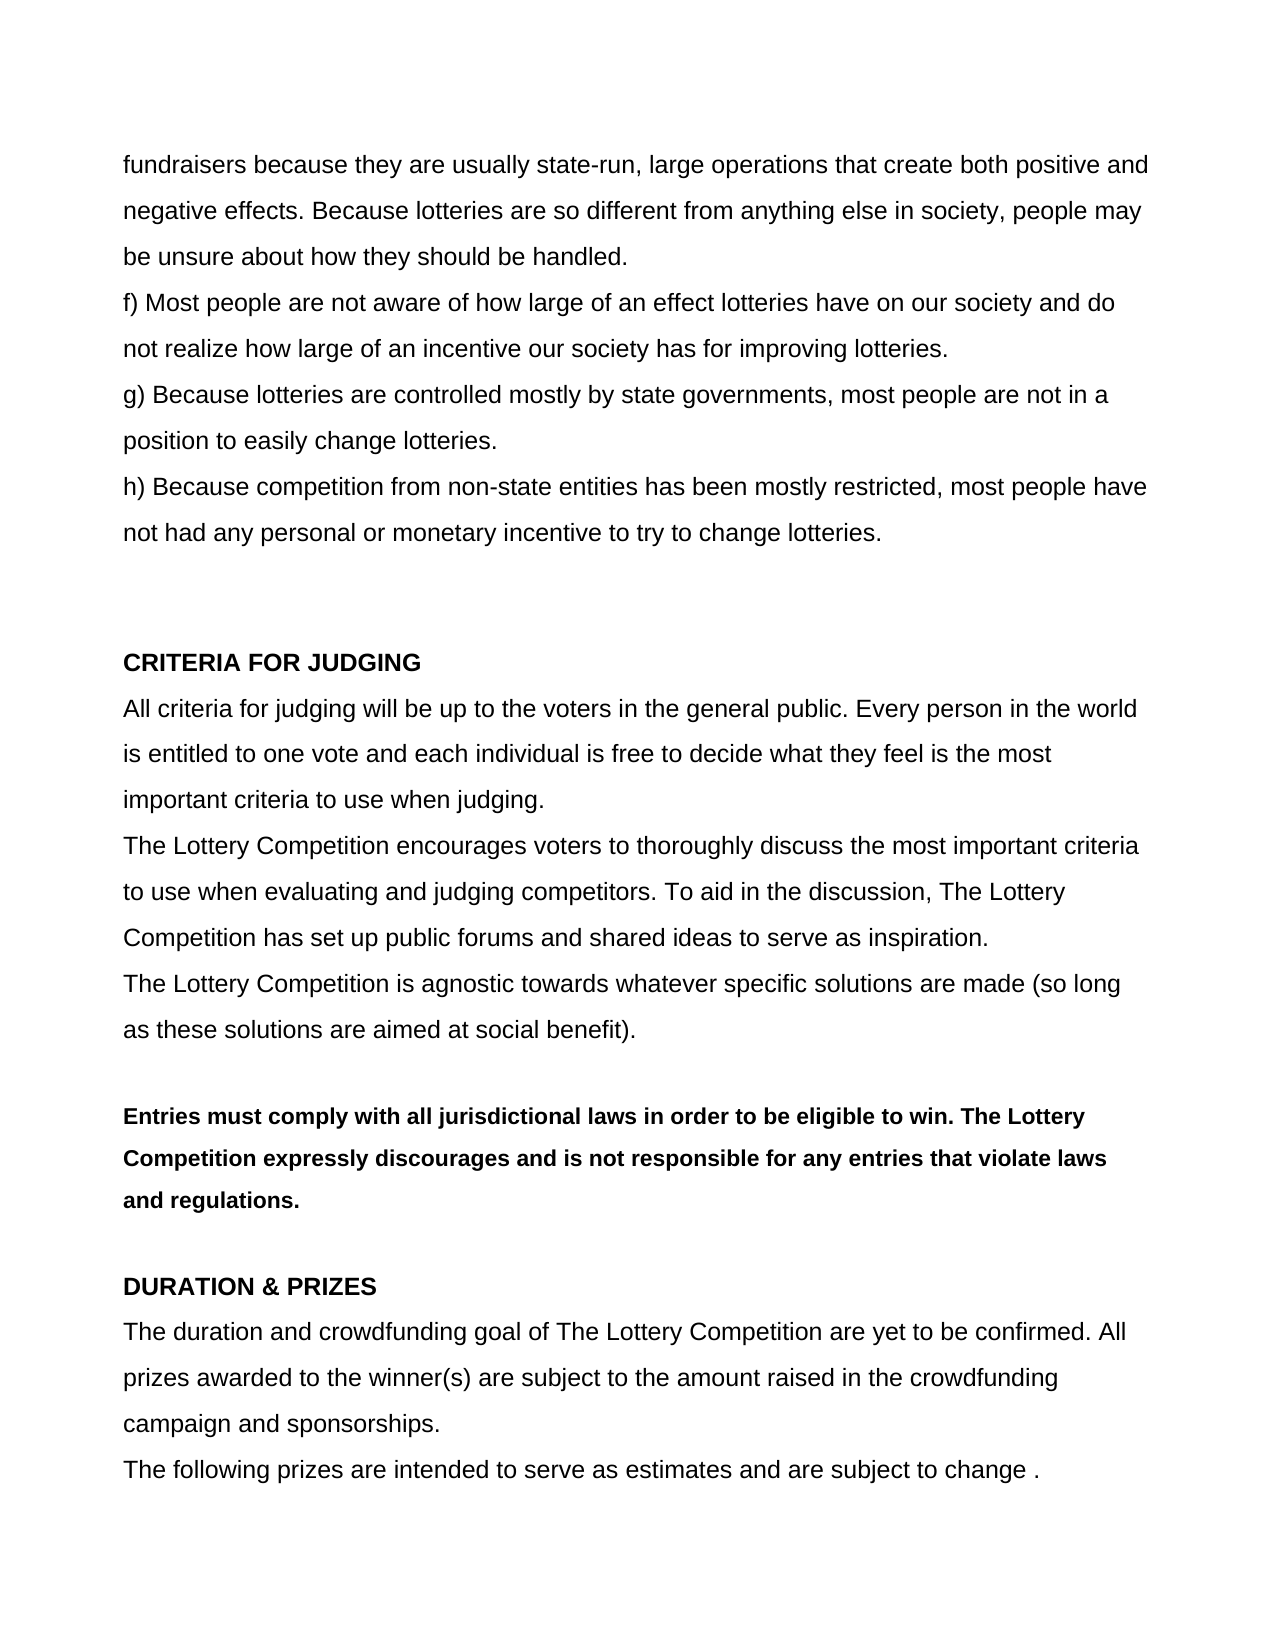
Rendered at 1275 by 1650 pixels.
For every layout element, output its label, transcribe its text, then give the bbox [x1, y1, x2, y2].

text The Lottery Competition encourages voters to thoroughly discuss the most important criteria to use when evaluating and judging competitors. To aid in the discussion, The Lottery Competition has set up public forums and shared ideas to serve as inspiration. [123, 831, 1152, 952]
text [123, 150, 1152, 271]
text g) Because lotteries are controlled mostly by state governments, most people are not in a position to easily change lotteries. [123, 380, 1152, 454]
text CRITERIA FOR JUDGING [123, 648, 1152, 676]
text Entries must comply with all jurisdictional laws in order to be eligible to win. The Lottery Competition expressly discourages and is not responsible for any entries that violate laws and regulations. [123, 1103, 1152, 1214]
text The Lottery Competition is agnostic towards whatever specific solutions are made (so long as these solutions are aimed at social benefit). [123, 969, 1152, 1044]
text h) Because competition from non-state entities has been mostly restricted, most people have not had any personal or monetary incentive to try to change lotteries. [123, 472, 1152, 546]
text The duration and crowdfunding goal of The Lottery Competition are yet to be confirmed. All prizes awarded to the winner(s) are subject to the amount raised in the crowdfunding campaign and sponsorships. [123, 1317, 1152, 1438]
text DURATION & PRIZES [123, 1271, 1152, 1300]
text f) Most people are not aware of how large of an effect lotteries have on our society and do not realize how large of an incentive our society has for improving lotteries. [123, 288, 1152, 362]
text All criteria for judging will be up to the voters in the general public. Every person in the world is entitled to one vote and each individual is free to decide what they feel is the most important criteria to use when judging. [123, 693, 1152, 814]
text The following prizes are intended to serve as estimates and are subject to change . [123, 1455, 1152, 1484]
